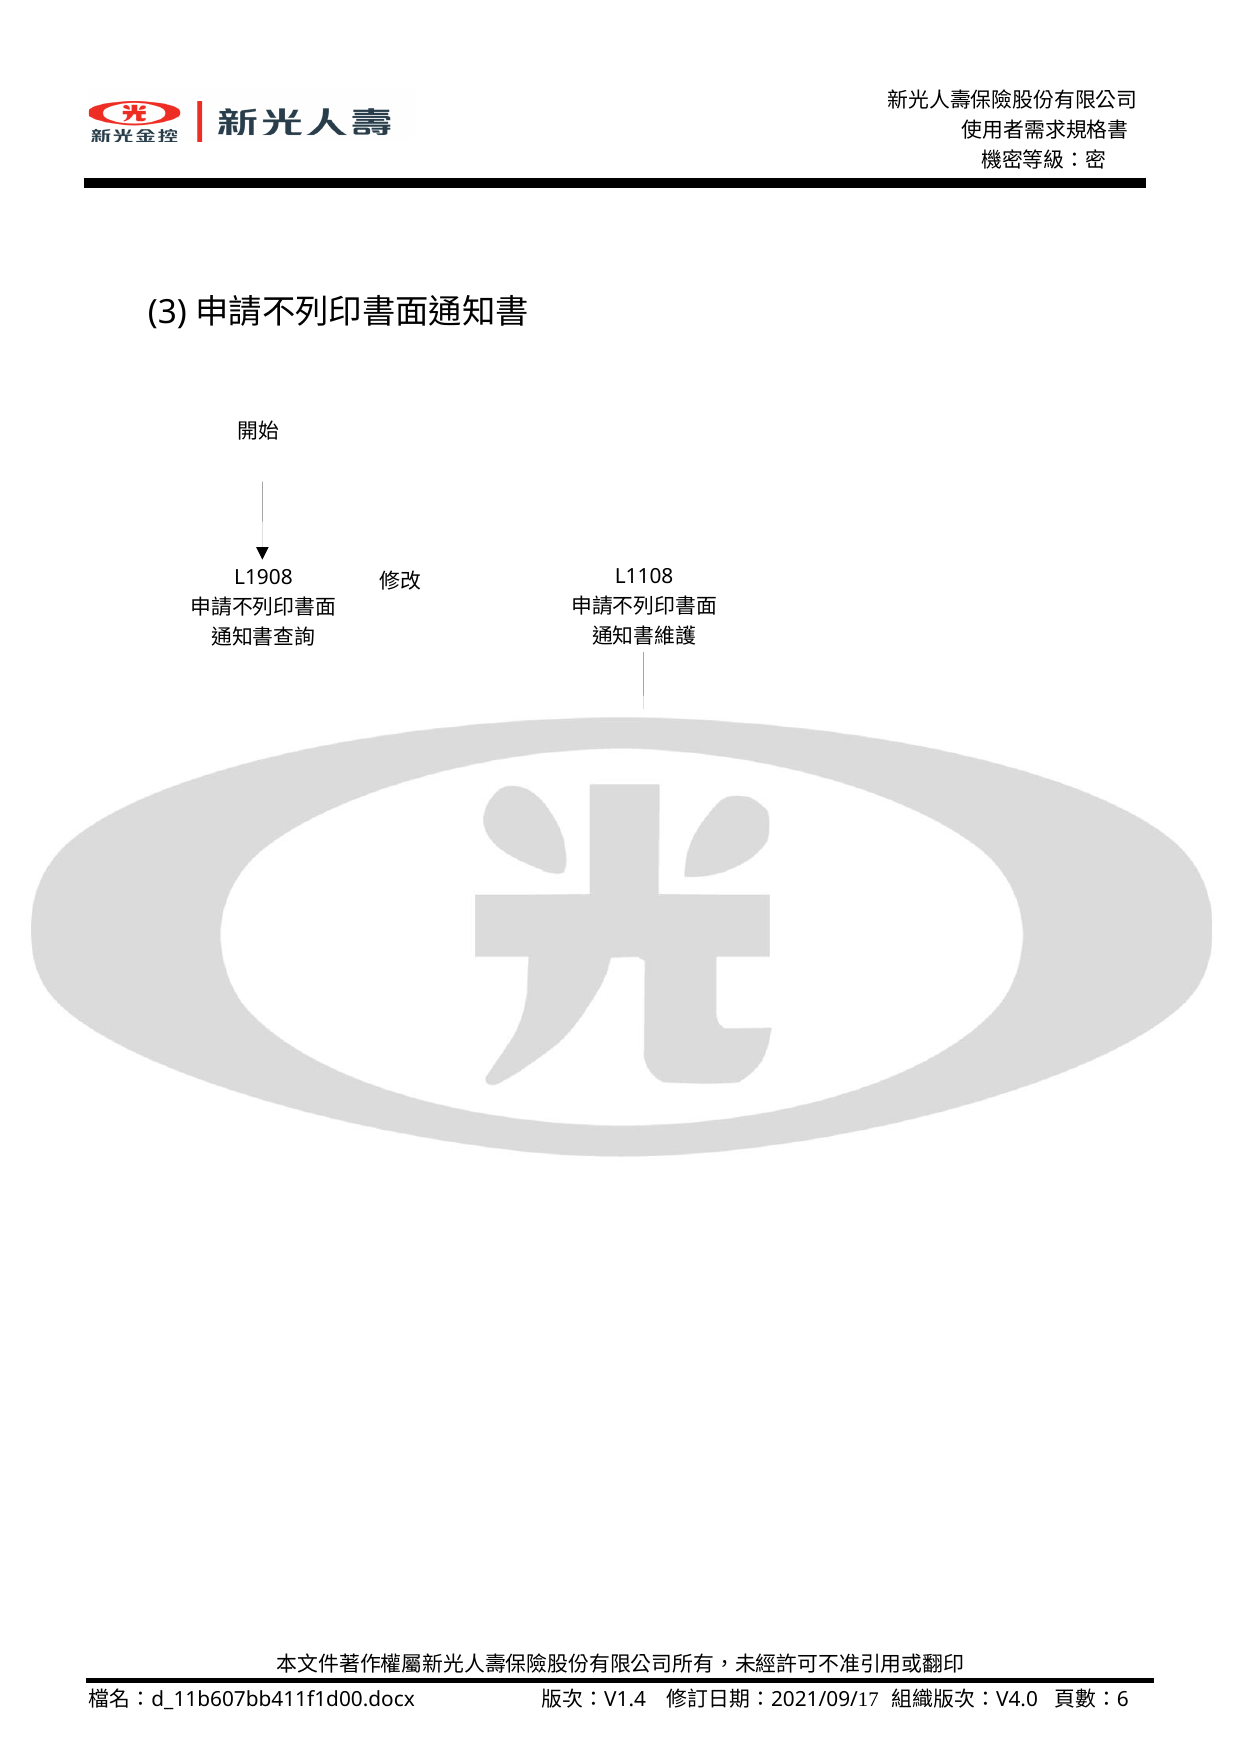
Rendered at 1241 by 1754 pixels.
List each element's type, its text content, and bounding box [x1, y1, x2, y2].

picture [25, 709, 1215, 1163]
subtitle 申請不列印書面通知書 [148, 285, 1152, 334]
picture [88, 86, 414, 142]
